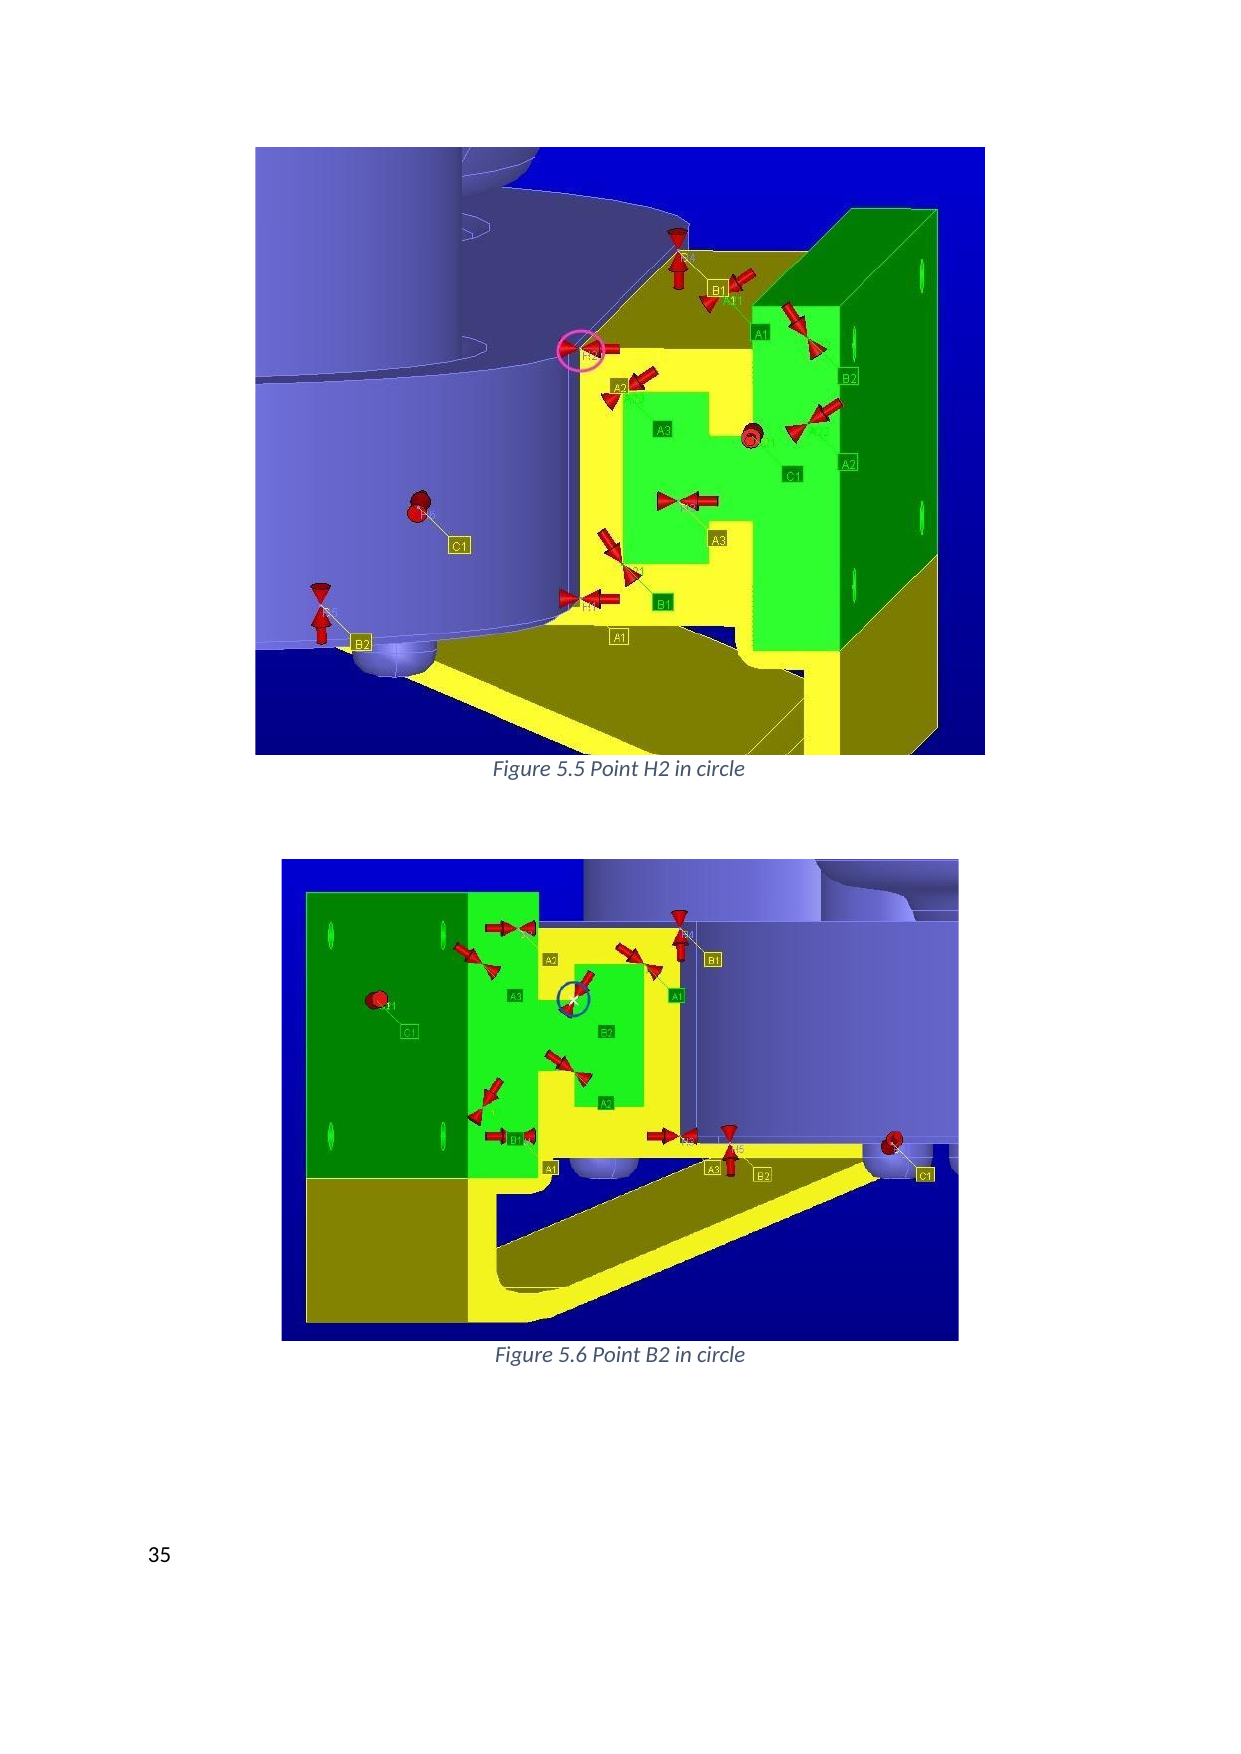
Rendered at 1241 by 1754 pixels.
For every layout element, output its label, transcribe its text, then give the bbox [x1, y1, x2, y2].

picture [255, 147, 985, 755]
text Figure 5.5 Point H2 in circle [148, 754, 1093, 782]
text Figure 5.6 Point B2 in circle [148, 1341, 1093, 1369]
picture [281, 859, 959, 1341]
